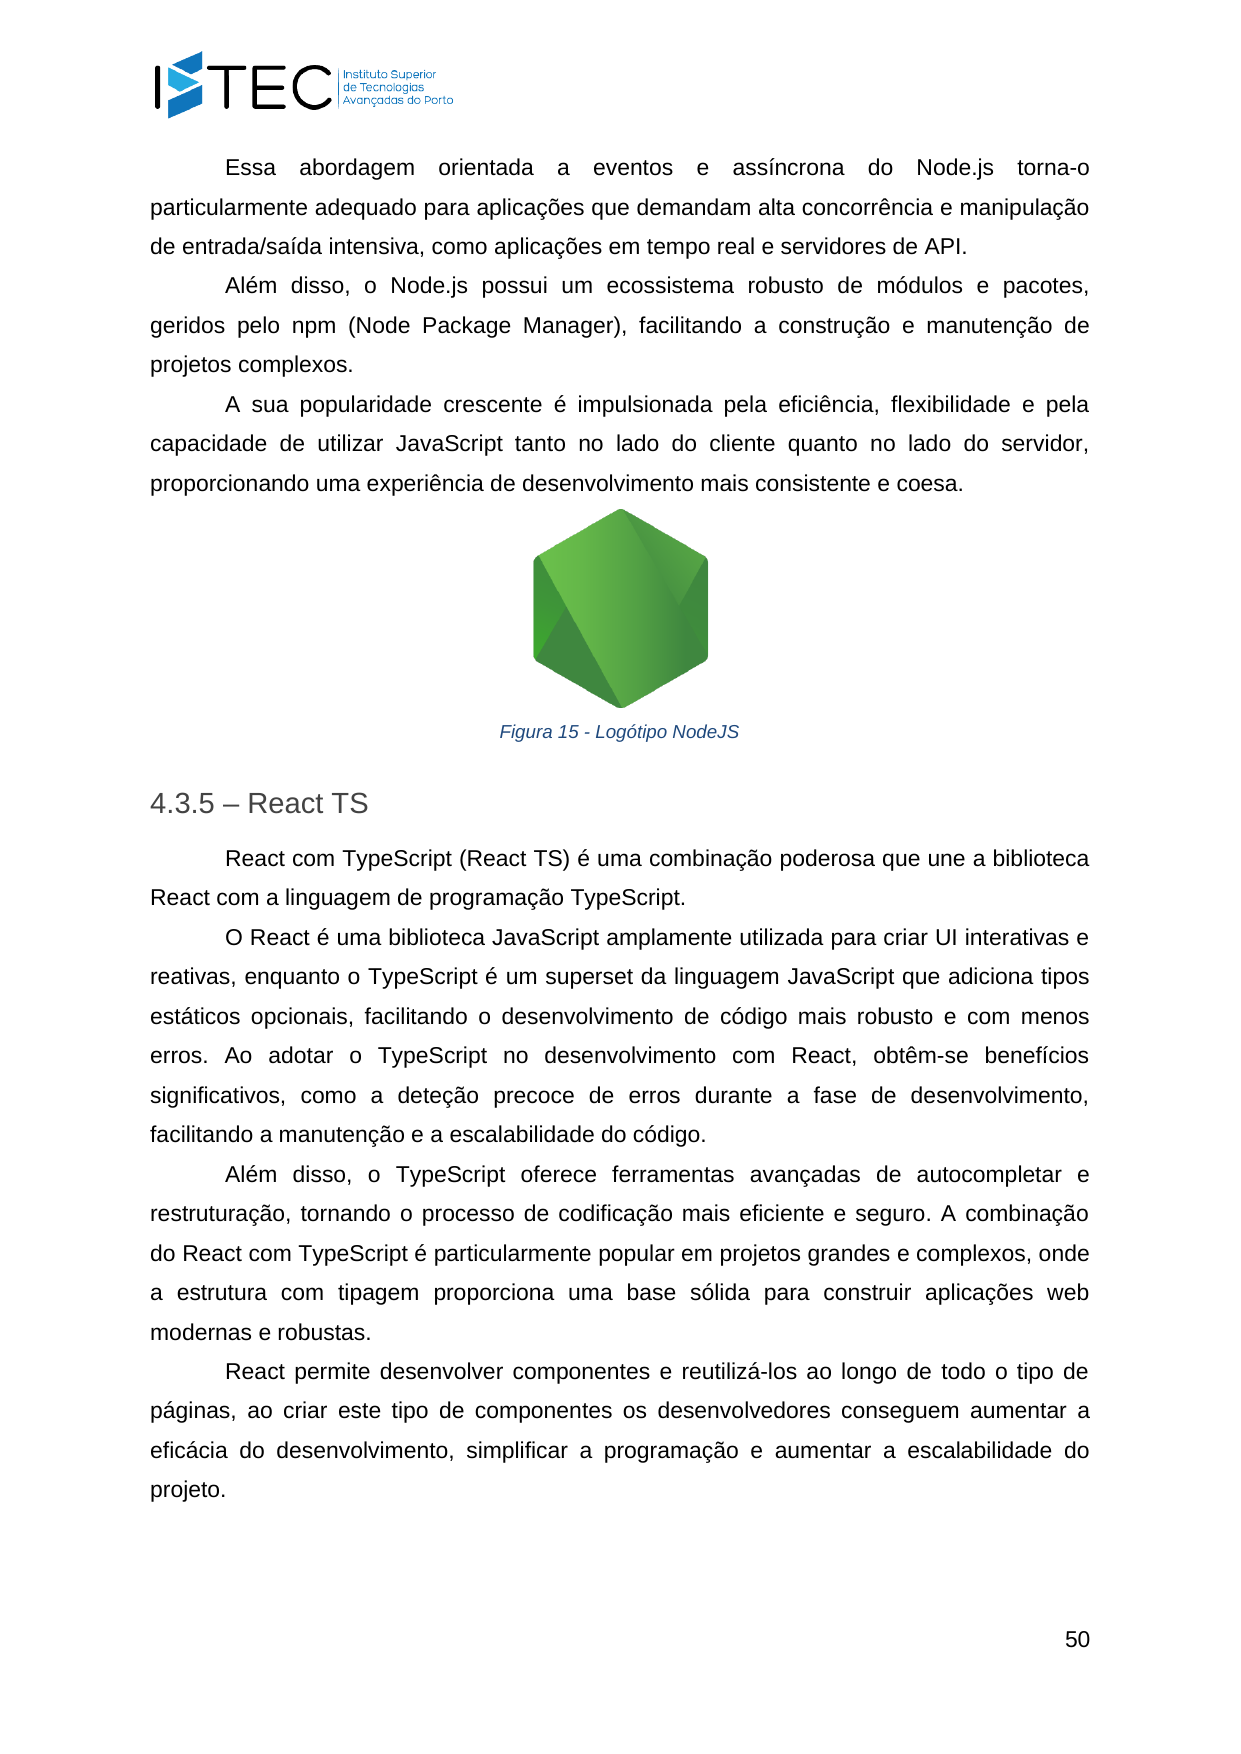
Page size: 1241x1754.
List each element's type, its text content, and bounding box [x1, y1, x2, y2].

text Essa abordagem orientada a eventos e assíncrona do Node.js torna-o particularmente adequado para aplicações que demandam alta concorrência e manipulação de entrada/saída intensiva, como aplicações em tempo real e servidores de API. [150, 154, 1090, 259]
text A sua popularidade crescente é impulsionada pela eficiência, flexibilidade e pela capacidade de utilizar JavaScript tanto no lado do cliente quanto no lado do servidor, proporcionando uma experiência de desenvolvimento mais consistente e coesa. [150, 391, 1090, 496]
text O React é uma biblioteca JavaScript amplamente utilizada para criar UI interativas e reativas, enquanto o TypeScript é um superset da linguagem JavaScript que adiciona tipos estáticos opcionais, facilitando o desenvolvimento de código mais robusto e com menos erros. Ao adotar o TypeScript no desenvolvimento com React, obtêm-se benefícios significativos, como a deteção precoce de erros durante a fase de desenvolvimento, facilitando a manutenção e a escalabilidade do código. [150, 924, 1090, 1147]
subtitle 4.3.5 – React TS [150, 786, 1090, 820]
text React permite desenvolver componentes e reutilizá-los ao longo de todo o tipo de páginas, ao criar este tipo de componentes os desenvolvedores conseguem aumentar a eficácia do desenvolvimento, simplificar a programação e aumentar a escalabilidade do projeto. [150, 1358, 1090, 1503]
text Além disso, o Node.js possui um ecossistema robusto de módulos e pacotes, geridos pelo npm (Node Package Manager), facilitando a construção e manutenção de projetos complexos. [150, 272, 1090, 378]
picture [150, 51, 454, 129]
text React com TypeScript (React TS) é uma combinação poderosa que une a biblioteca React com a linguagem de programação TypeScript. [150, 845, 1090, 911]
text Além disso, o TypeScript oferece ferramentas avançadas de autocompletar e restruturação, tornando o processo de codificação mais eficiente e seguro. A combinação do React com TypeScript é particularmente popular em projetos grandes e complexos, onde a estrutura com tipagem proporciona uma base sólida para construir aplicações web modernas e robustas. [150, 1161, 1090, 1345]
text Figura 15 - Logótipo NodeJS [150, 721, 1090, 742]
picture [521, 509, 720, 708]
